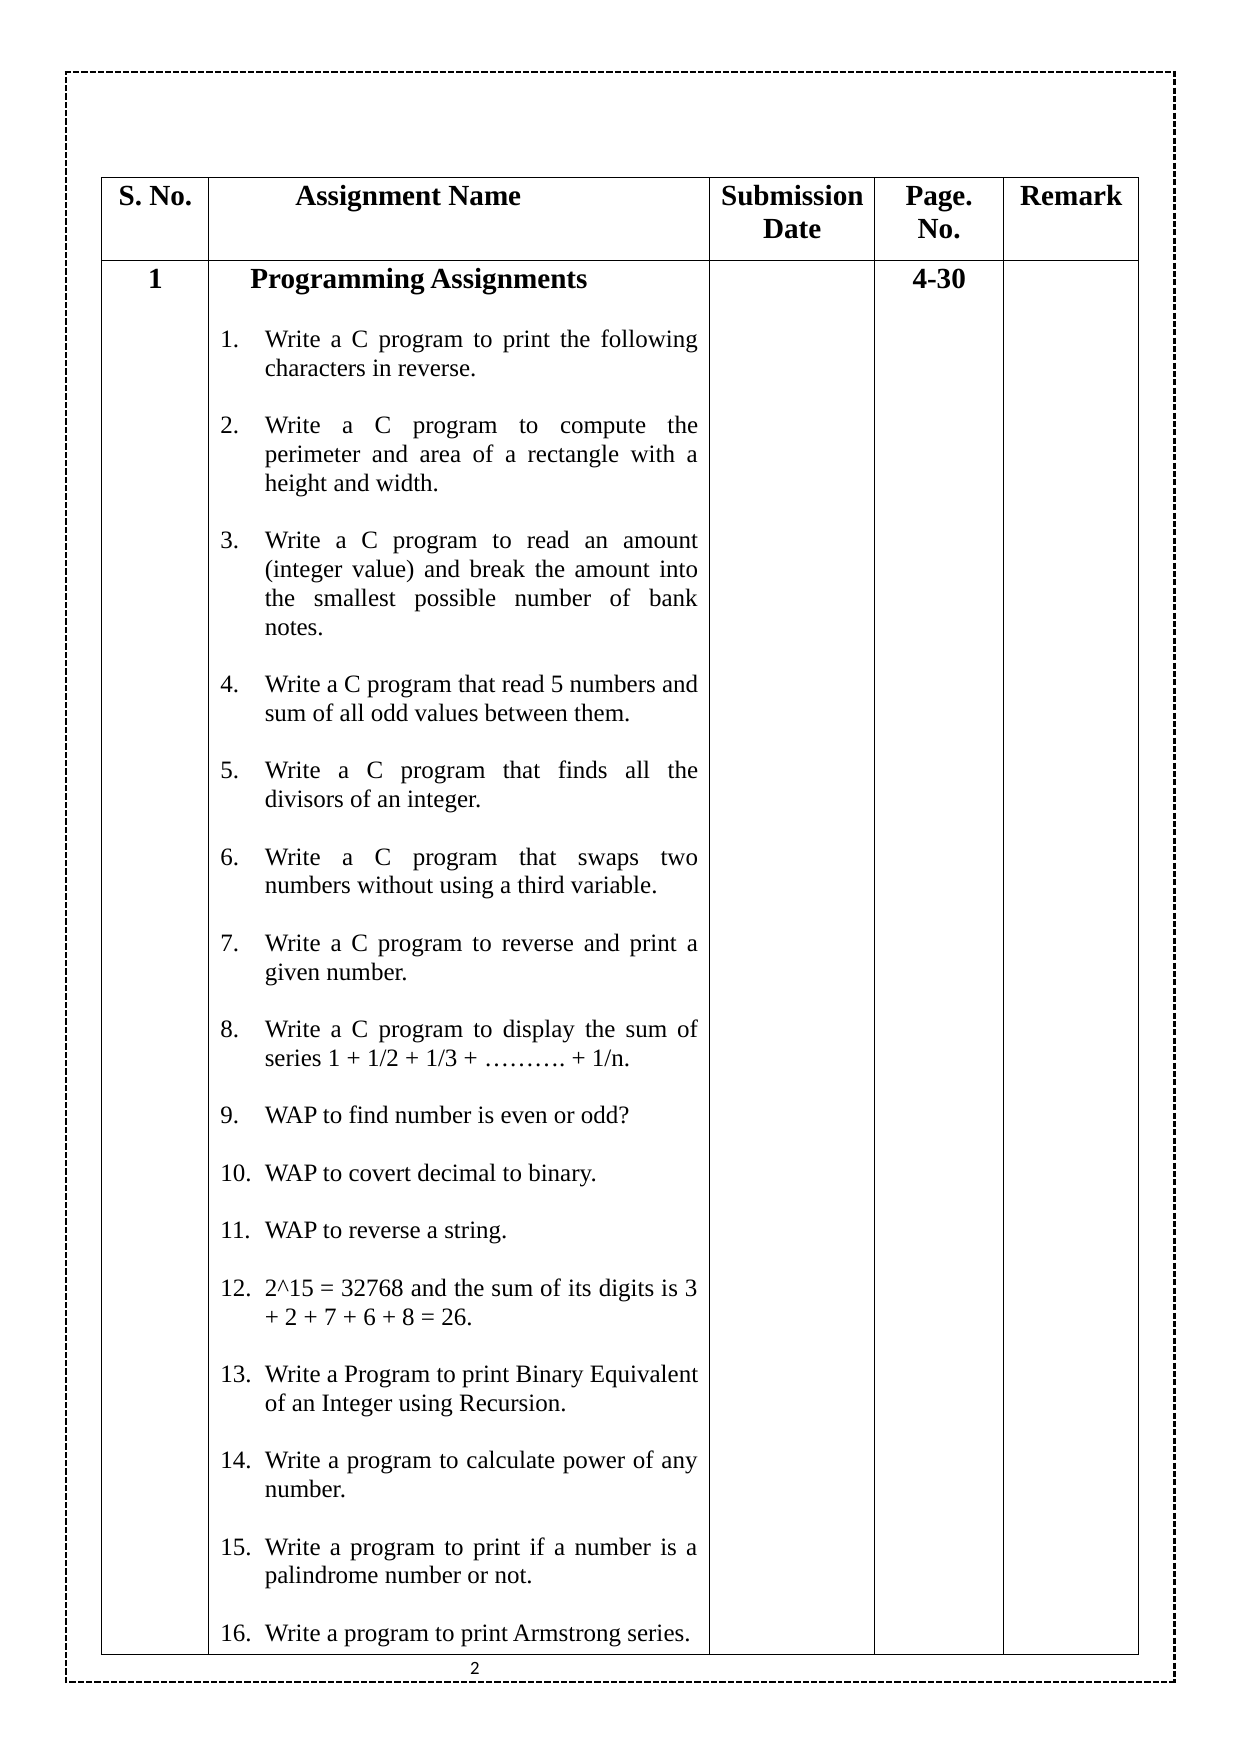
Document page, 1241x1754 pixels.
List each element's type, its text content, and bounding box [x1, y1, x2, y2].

table_header S. No. [102, 178, 208, 260]
table_header Assignment Name [209, 178, 709, 260]
table_header Remark [1004, 178, 1138, 260]
table_cell 4-30 [875, 261, 1003, 1654]
table_header Submission Date [710, 178, 874, 260]
table_cell [1004, 261, 1138, 1654]
table_header Page. No. [875, 178, 1003, 260]
table_cell 1 [102, 261, 208, 1654]
table_cell [710, 261, 874, 1654]
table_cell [209, 261, 709, 1654]
